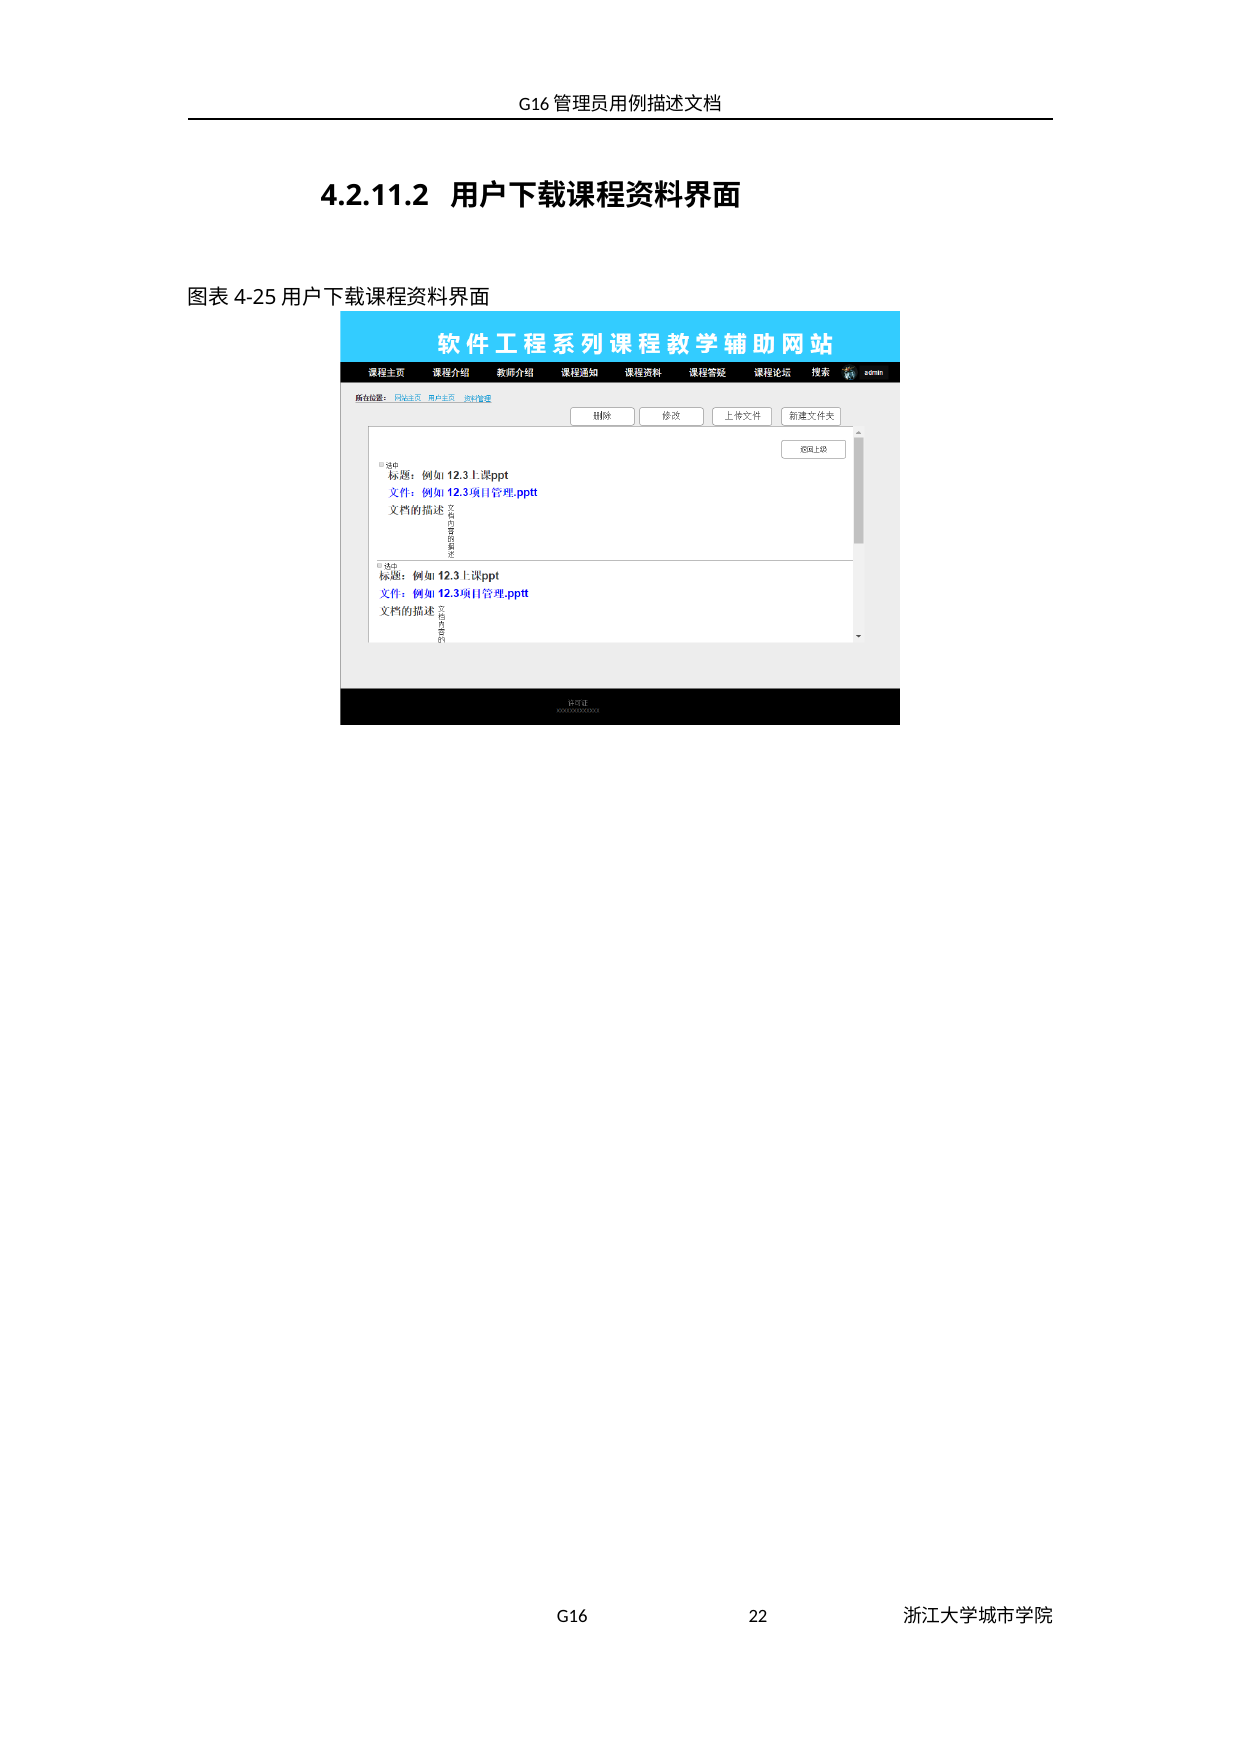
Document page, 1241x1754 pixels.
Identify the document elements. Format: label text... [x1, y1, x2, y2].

picture [340, 311, 900, 725]
subtitle 用户下载课程资料界面 [320, 160, 1053, 225]
